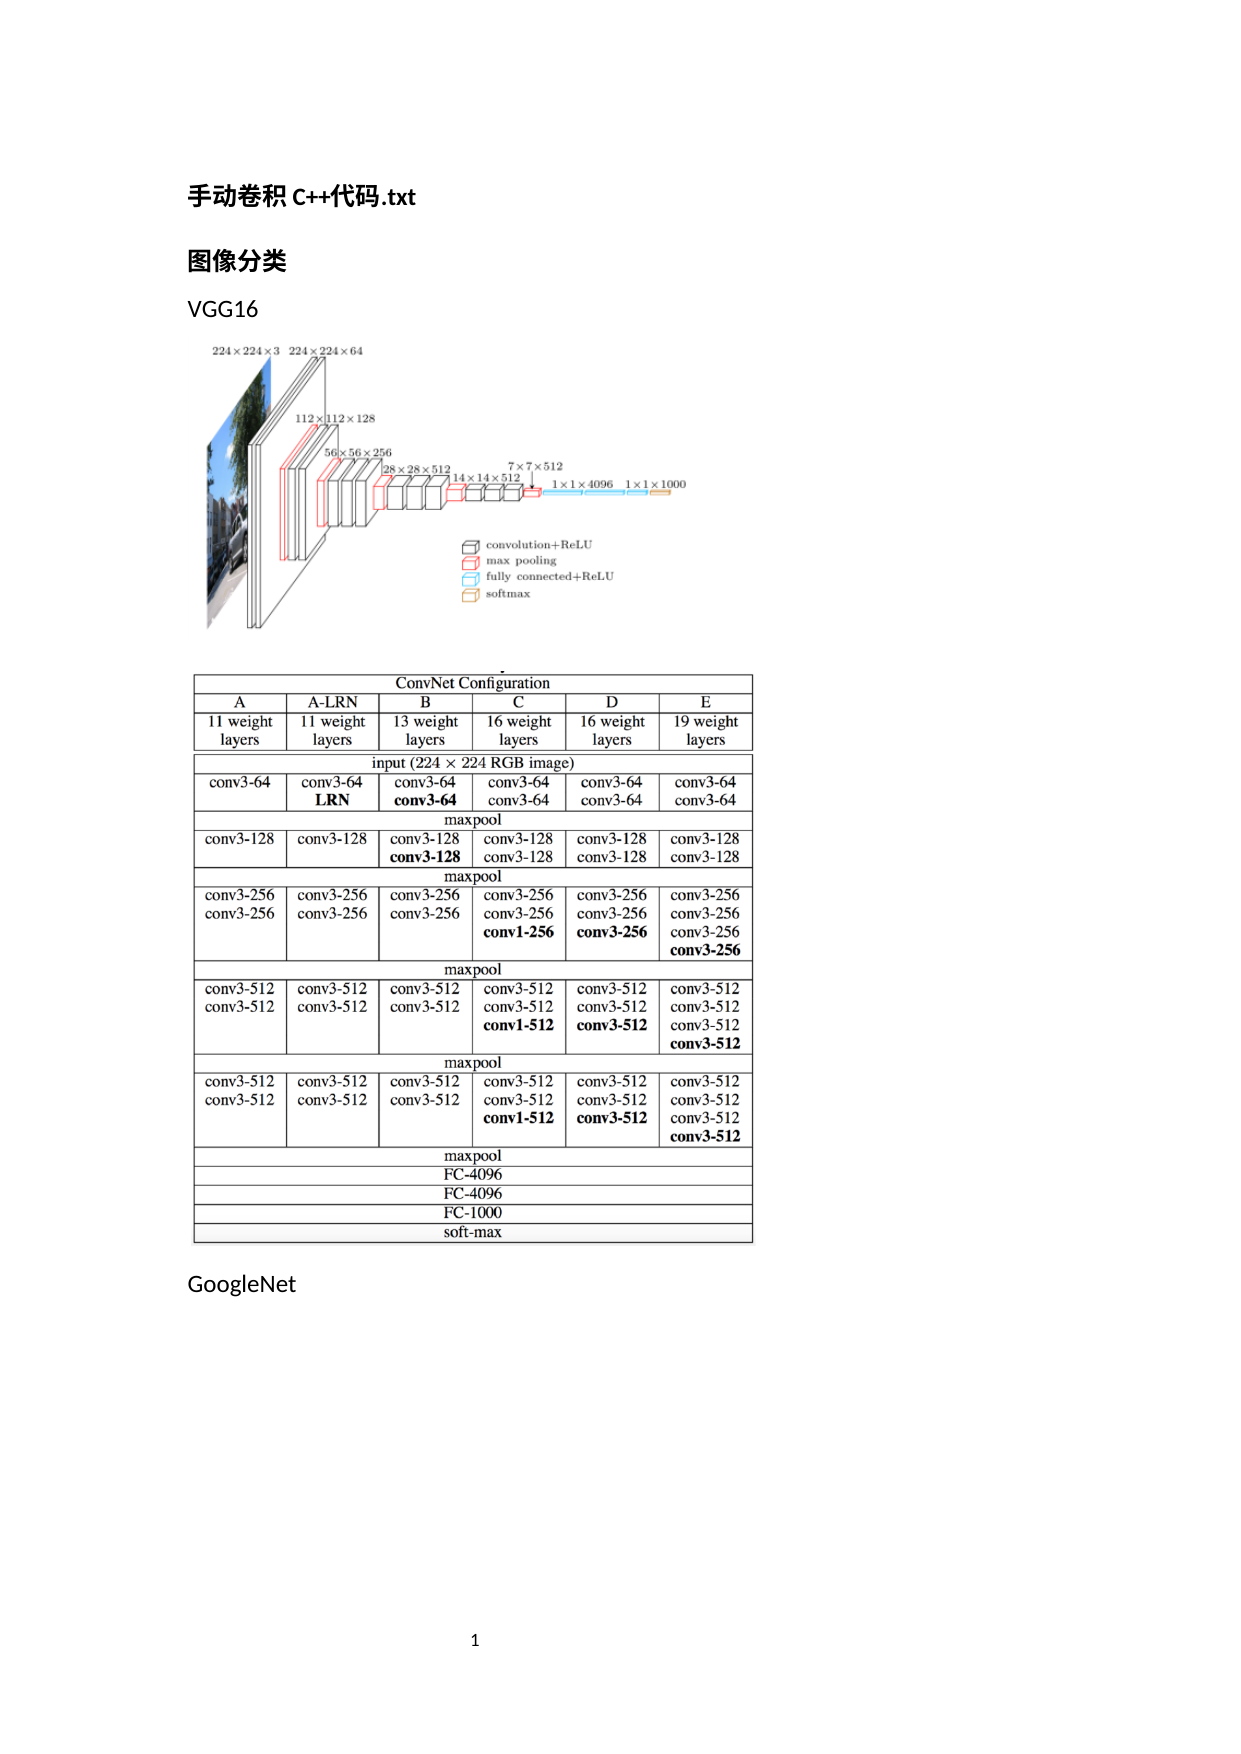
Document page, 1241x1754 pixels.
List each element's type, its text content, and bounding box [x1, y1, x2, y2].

text 手动卷积C++代码.txt [187, 162, 1053, 227]
text 图像分类 [187, 227, 1053, 292]
text VGG16 [187, 292, 1053, 324]
picture [187, 336, 700, 638]
picture [191, 671, 756, 1246]
